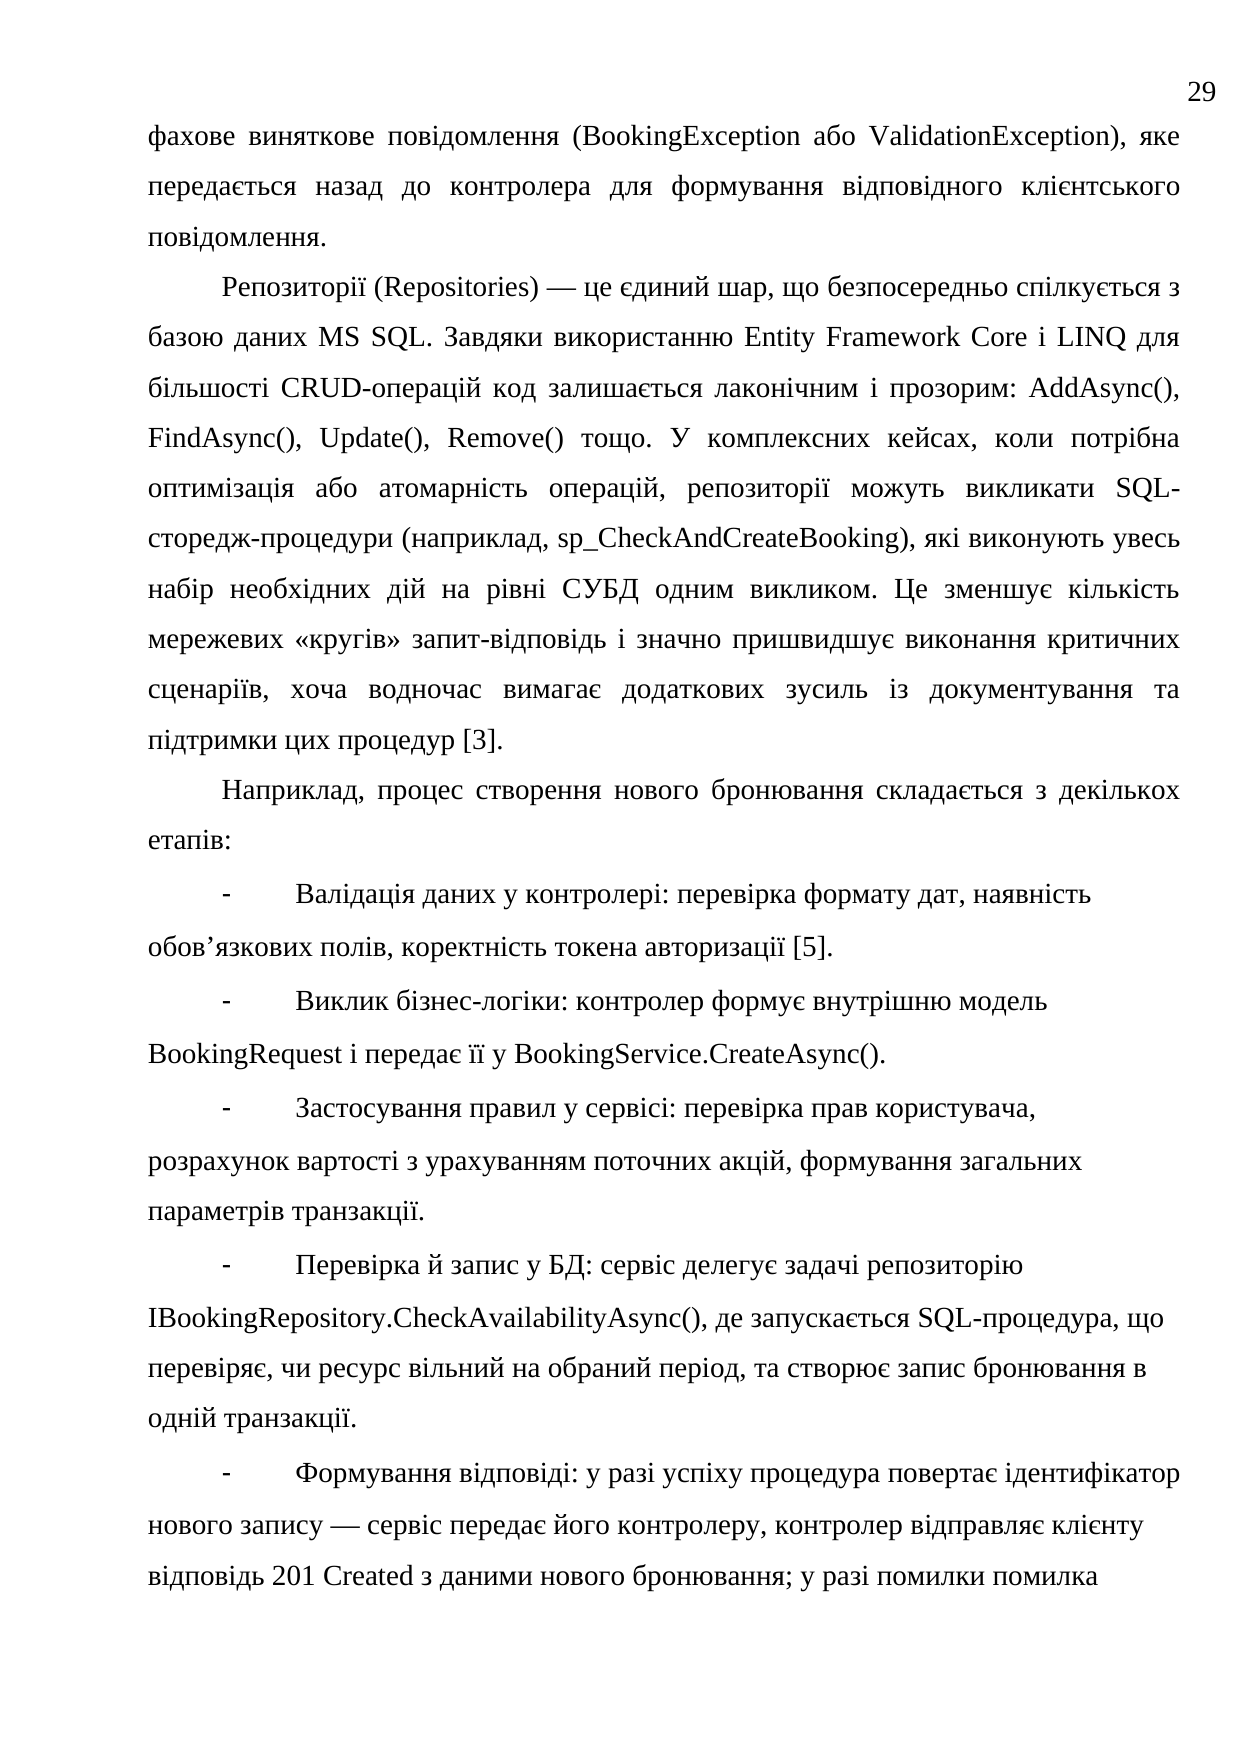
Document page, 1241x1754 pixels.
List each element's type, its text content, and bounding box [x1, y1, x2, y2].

list Застосування правил у сервісі: перевірка прав користувача, розрахунок вартості з урахуванням поточних акцій, формування загальних параметрів транзакції. [148, 1086, 1181, 1227]
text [148, 118, 1181, 252]
text Репозиторії (Repositories) — це єдиний шар, що безпосередньо спілкується з базою даних MS SQL. Завдяки використанню Entity Framework Core і LINQ для більшості CRUD-операцій код залишається лаконічним і прозорим: AddAsync(), FindAsync(), Update(), Remove() тощо. У комплексних кейсах, коли потрібна оптимізація або атомарність операцій, репозиторії можуть викликати SQL-сторедж-процедури (наприклад, sp_CheckAndCreateBooking), які виконують увесь набір необхідних дій на рівні СУБД одним викликом. Це зменшує кількість мережевих «кругів» запит-відповідь і значно пришвидшує виконання критичних сценаріїв, хоча водночас вимагає додаткових зусиль із документування та підтримки цих процедур [3]. [148, 269, 1181, 755]
text Наприклад, процес створення нового бронювання складається з декількох етапів: [148, 772, 1181, 856]
list Виклик бізнес-логіки: контролер формує внутрішню модель BookingRequest і передає її у BookingService.CreateAsync(). [148, 979, 1181, 1069]
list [148, 1451, 1181, 1591]
list Перевірка й запис у БД: сервіс делегує задачі репозиторію IBookingRepository.CheckAvailabilityAsync(), де запускається SQL-процедура, що перевіряє, чи ресурс вільний на обраний період, та створює запис бронювання в одній транзакції. [148, 1243, 1181, 1434]
list Валідація даних у контролері: перевірка формату дат, наявність обов’язкових полів, коректність токена авторизації [5]. [148, 873, 1181, 963]
